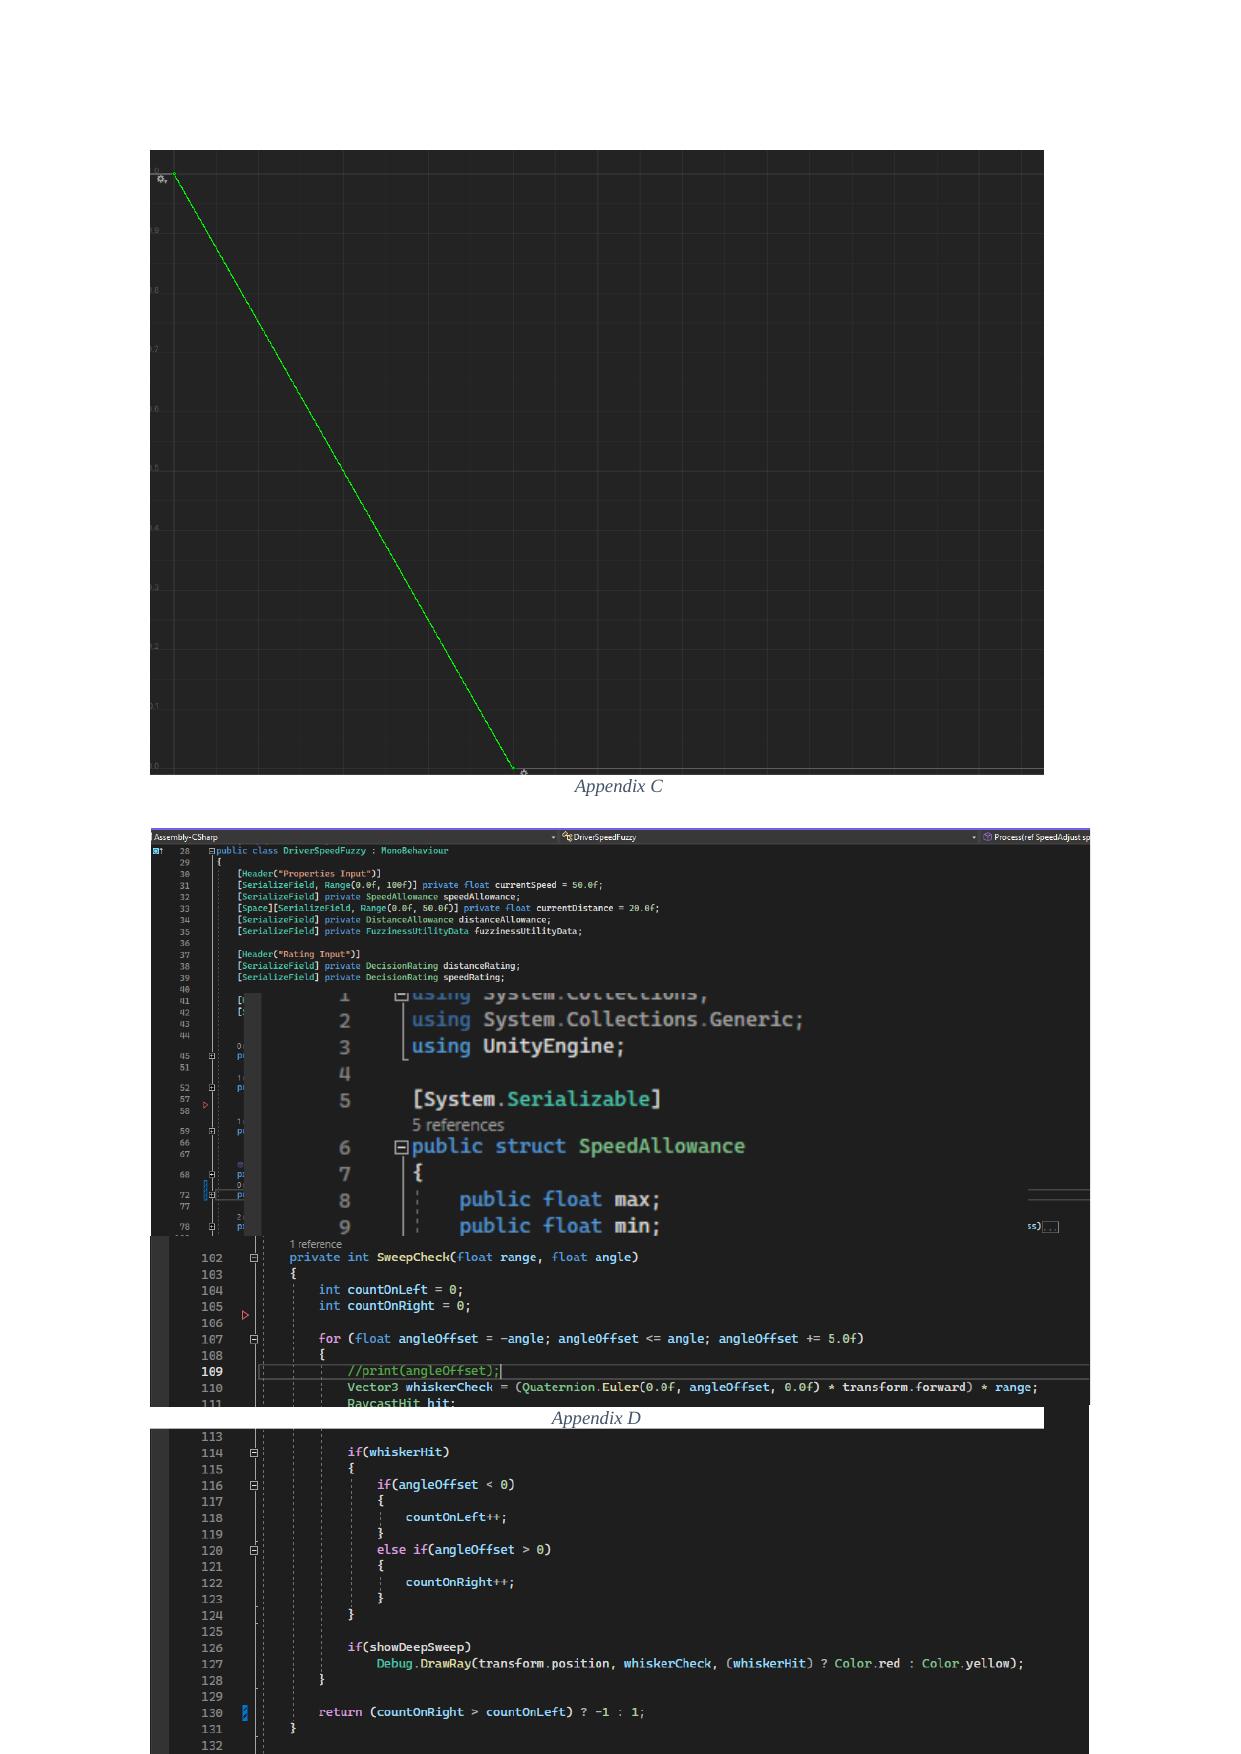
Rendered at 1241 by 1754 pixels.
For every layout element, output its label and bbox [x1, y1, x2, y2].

picture [150, 150, 1044, 774]
picture [150, 828, 1091, 1754]
